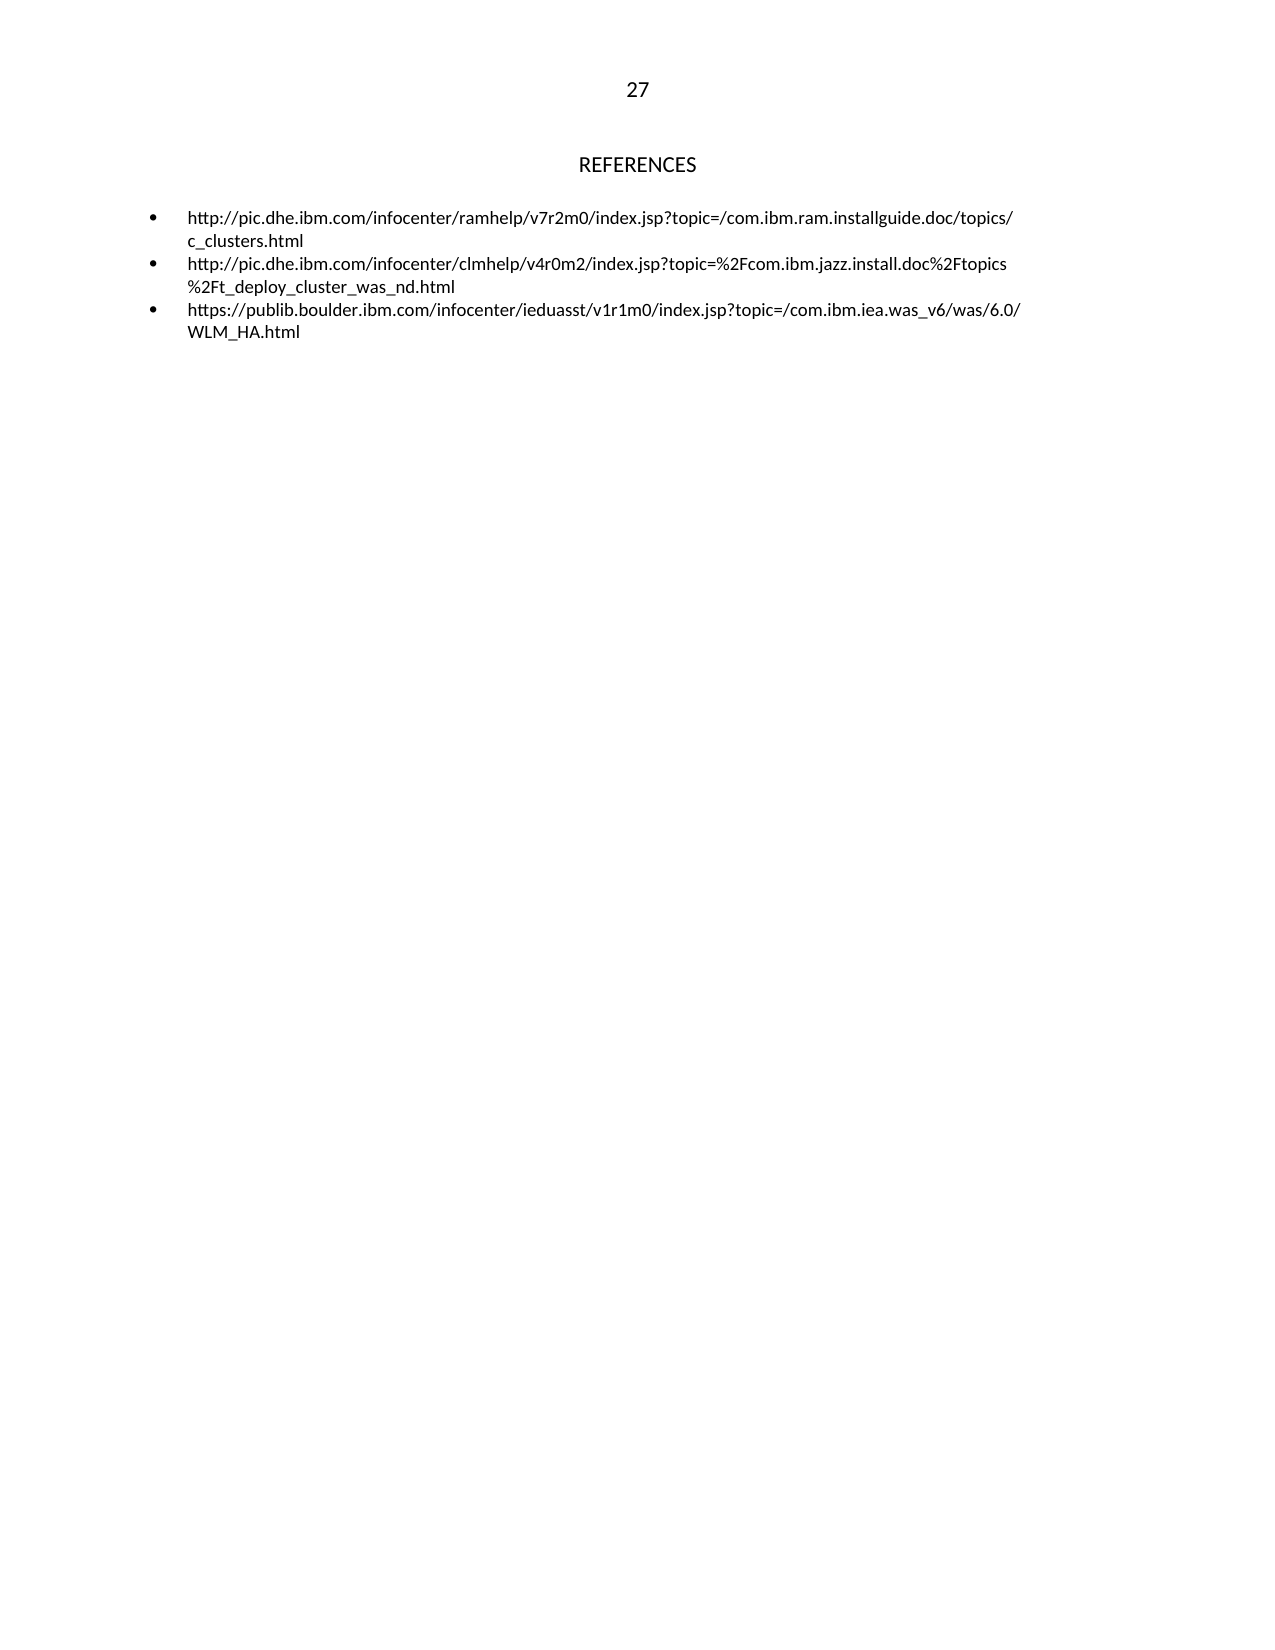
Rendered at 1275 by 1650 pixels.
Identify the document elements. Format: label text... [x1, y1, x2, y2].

subtitle REFERENCES [150, 150, 1125, 178]
list http://pic.dhe.ibm.com/infocenter/ramhelp/v7r2m0/index.jsp?topic=/com.ibm.ram.installguide.doc/topics/c_clusters.html [150, 206, 1125, 252]
list http://pic.dhe.ibm.com/infocenter/clmhelp/v4r0m2/index.jsp?topic=%2Fcom.ibm.jazz.install.doc%2Ftopics%2Ft_deploy_cluster_was_nd.html [150, 252, 1125, 298]
list https://publib.boulder.ibm.com/infocenter/ieduasst/v1r1m0/index.jsp?topic=/com.ibm.iea.was_v6/was/6.0/WLM_HA.html [150, 298, 1125, 343]
